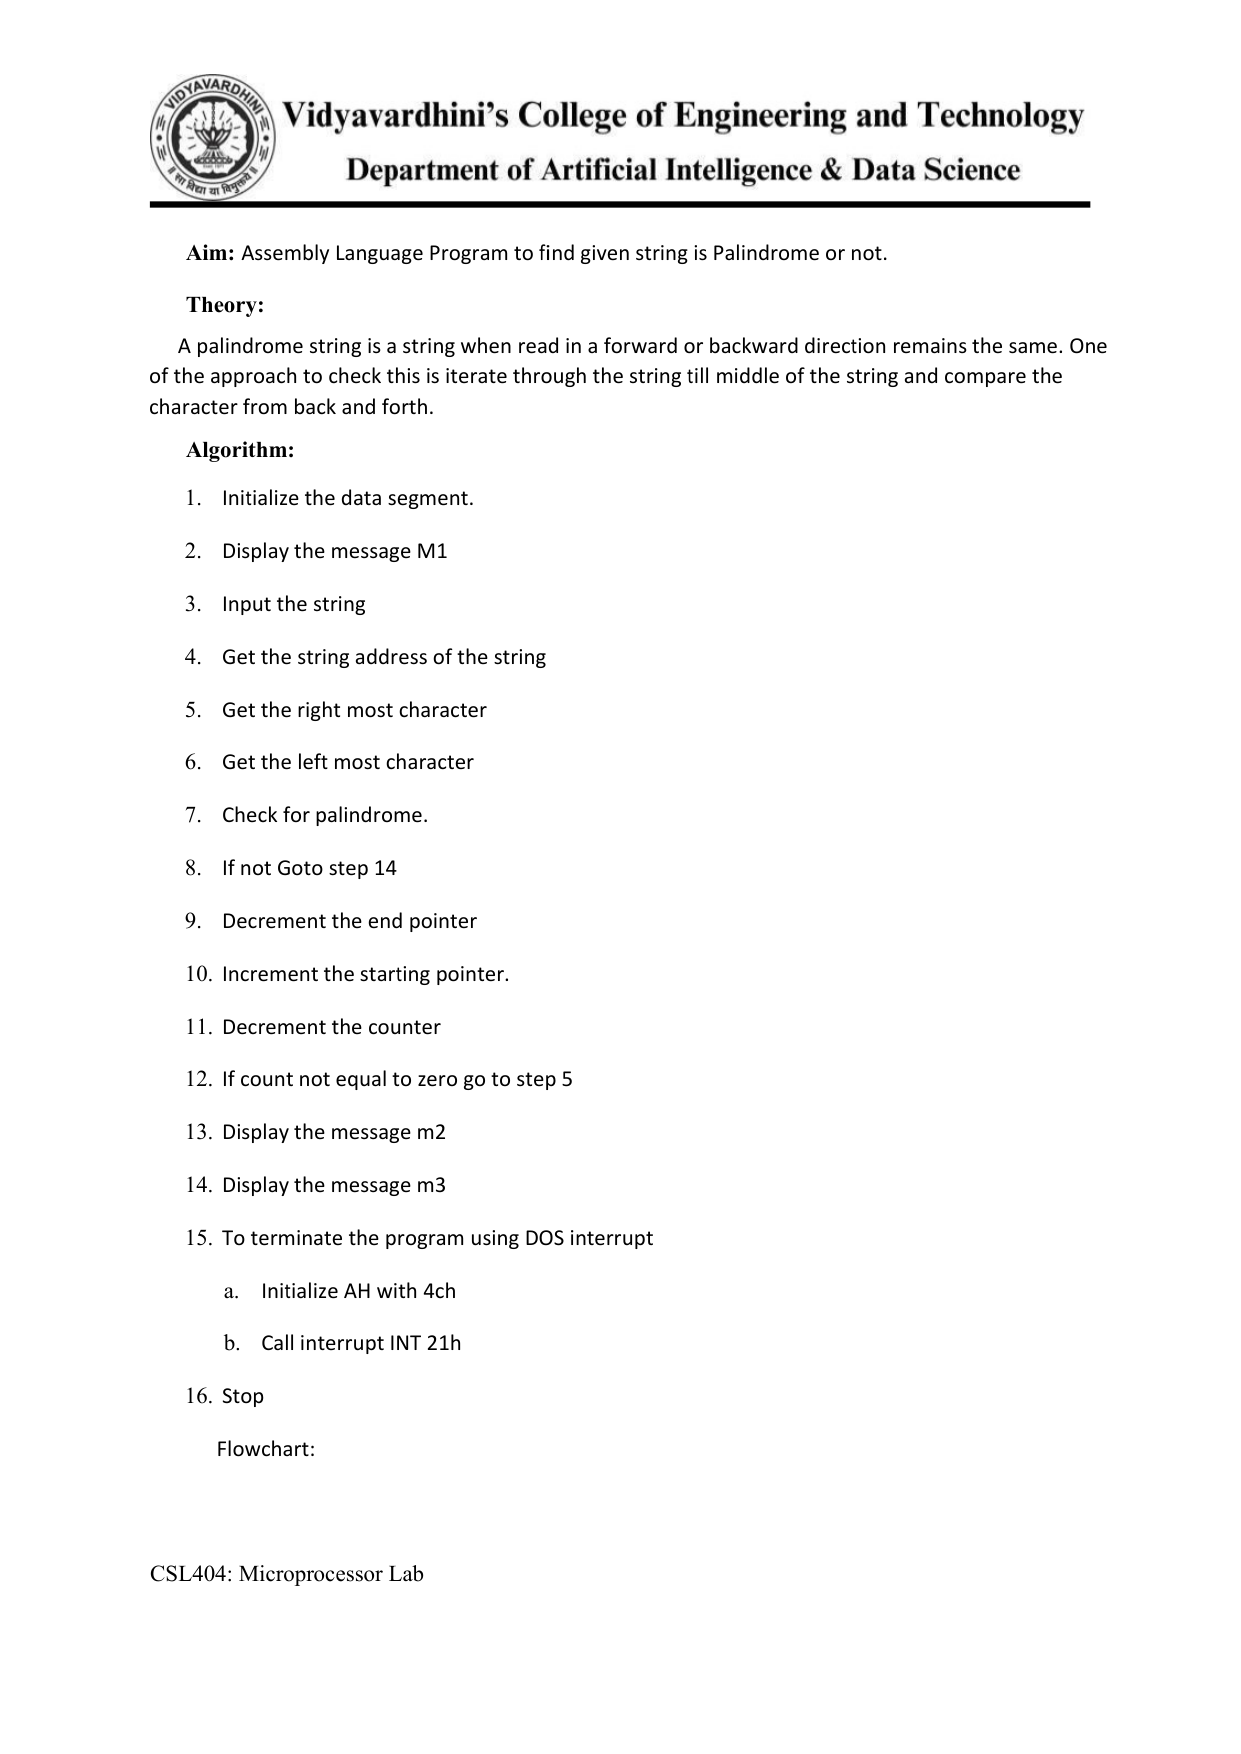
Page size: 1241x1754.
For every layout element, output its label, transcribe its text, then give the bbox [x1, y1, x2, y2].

text 5. Get the right most character [184, 695, 1154, 723]
text 12. If count not equal to zero go to step 5 [184, 1064, 1154, 1092]
text Theory: [186, 291, 1154, 317]
text Algorithm: [186, 436, 1154, 463]
text 1. Initialize the data segment. [184, 483, 1154, 511]
text Flowchart: [216, 1434, 1154, 1462]
text 4. Get the string address of the string [184, 642, 1154, 670]
text 7. Check for palindrome. [184, 800, 1154, 828]
text A palindrome string is a string when read in a forward or backward direction remains the same. One of the approach to check this is iterate through the string till middle of the string and compare the character from back and forth. [149, 331, 1110, 420]
text Aim: Assembly Language Program to find given string is Palindrome or not. [186, 238, 1154, 266]
text a. Initialize AH with 4ch [223, 1276, 1154, 1304]
text 15. To terminate the program using DOS interrupt [184, 1223, 1154, 1251]
picture [150, 74, 1091, 201]
text 3. Input the string [184, 589, 1154, 617]
text 11. Decrement the counter [184, 1012, 1154, 1040]
text 6. Get the left most character [184, 747, 1154, 776]
text 13. Display the message m2 [184, 1117, 1154, 1145]
text 14. Display the message m3 [184, 1170, 1154, 1198]
text 9. Decrement the end pointer [184, 906, 1154, 934]
text 2. Display the message M1 [184, 536, 1154, 564]
text b. Call interrupt INT 21h [223, 1328, 1154, 1357]
text 8. If not Goto step 14 [184, 853, 1154, 881]
text CSL404: Microprocessor Lab [150, 1560, 1154, 1587]
text 10. Increment the starting pointer. [184, 959, 1154, 987]
text 16. Stop [184, 1381, 1154, 1409]
